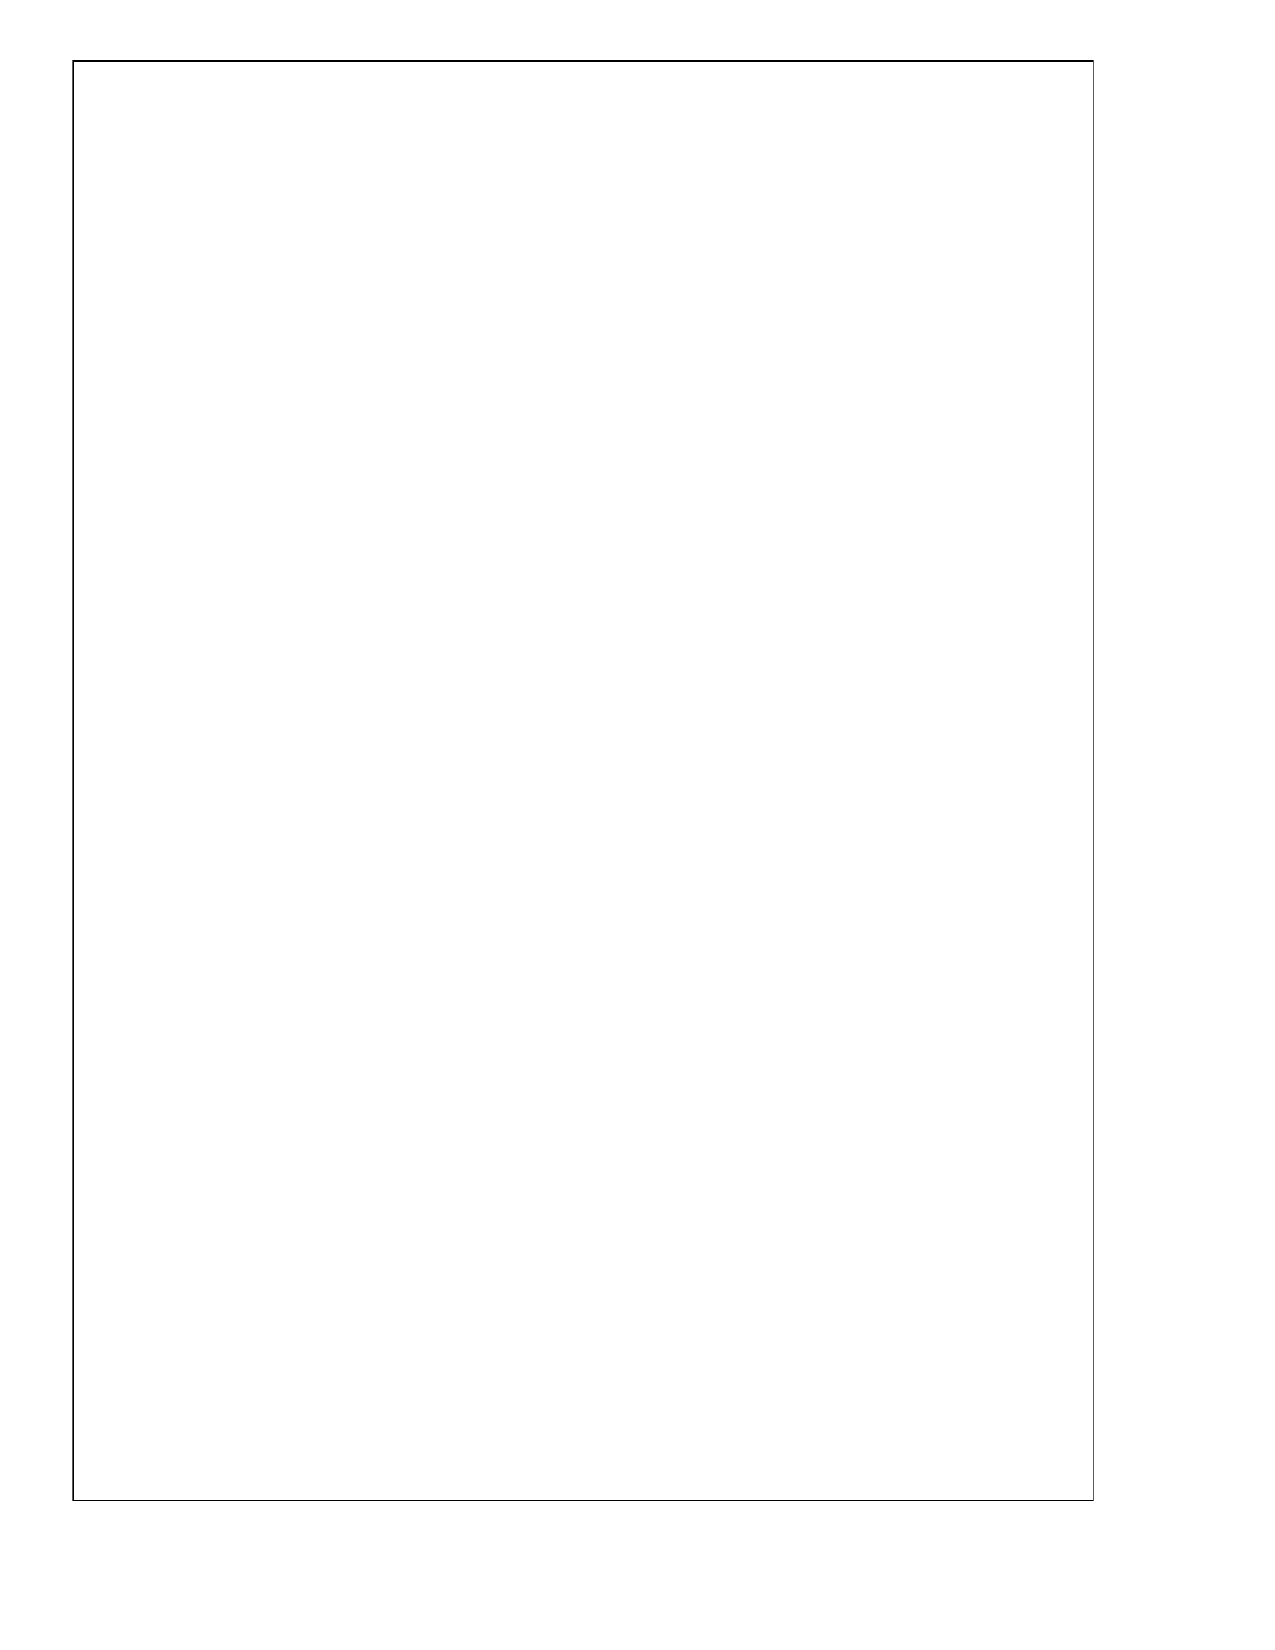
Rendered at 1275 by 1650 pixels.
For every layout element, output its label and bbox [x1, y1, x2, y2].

picture [72, 60, 1094, 1501]
